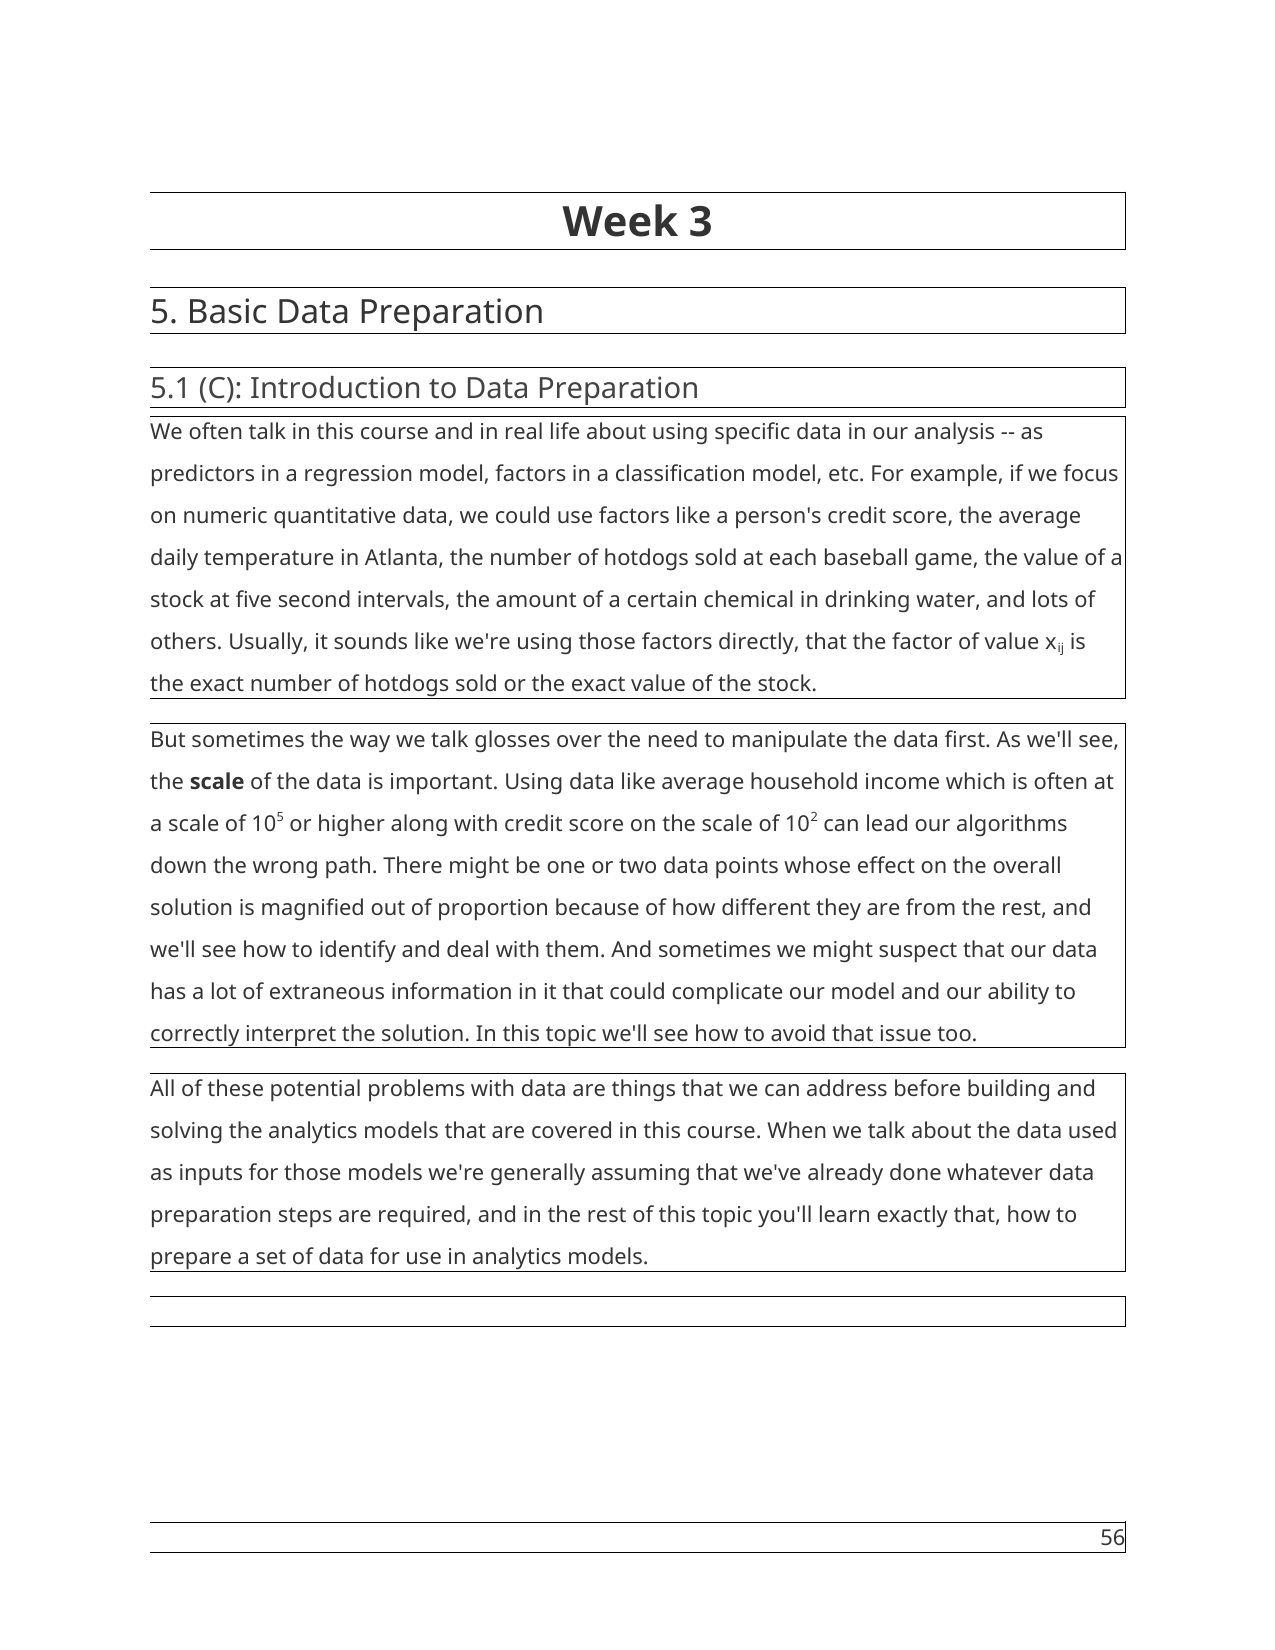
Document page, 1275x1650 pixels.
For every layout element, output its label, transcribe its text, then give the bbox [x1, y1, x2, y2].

text All of these potential problems with data are things that we can address before building and solving the analytics models that are covered in this course. When we talk about the data used as inputs for those models we're generally assuming that we've already done whatever data preparation steps are required, and in the rest of this topic you'll learn exactly that, how to prepare a set of data for use in analytics models. [150, 1074, 1125, 1271]
subtitle 5. Basic Data Preparation [150, 288, 1125, 333]
text But sometimes the way we talk glosses over the need to manipulate the data first. As we'll see, the scale of the data is important. Using data like average household income which is often at a scale of 105 or higher along with credit score on the scale of 102 can lead our algorithms down the wrong path. There might be one or two data points whose effect on the overall solution is magnified out of proportion because of how different they are from the rest, and we'll see how to identify and deal with them. And sometimes we might suspect that our data has a lot of extraneous information in it that could complicate our model and our ability to correctly interpret the solution. In this topic we'll see how to avoid that issue too. [150, 724, 1125, 1047]
subtitle Week 3 [150, 193, 1125, 249]
subtitle 5.1 (C): Introduction to Data Preparation [150, 368, 1125, 407]
text We often talk in this course and in real life about using specific data in our analysis -- as predictors in a regression model, factors in a classification model, etc. For example, if we focus on numeric quantitative data, we could use factors like a person's credit score, the average daily temperature in Atlanta, the number of hotdogs sold at each baseball game, the value of a stock at five second intervals, the amount of a certain chemical in drinking water, and lots of others. Usually, it sounds like we're using those factors directly, that the factor of value xij is the exact number of hotdogs sold or the exact value of the stock. [150, 417, 1125, 698]
